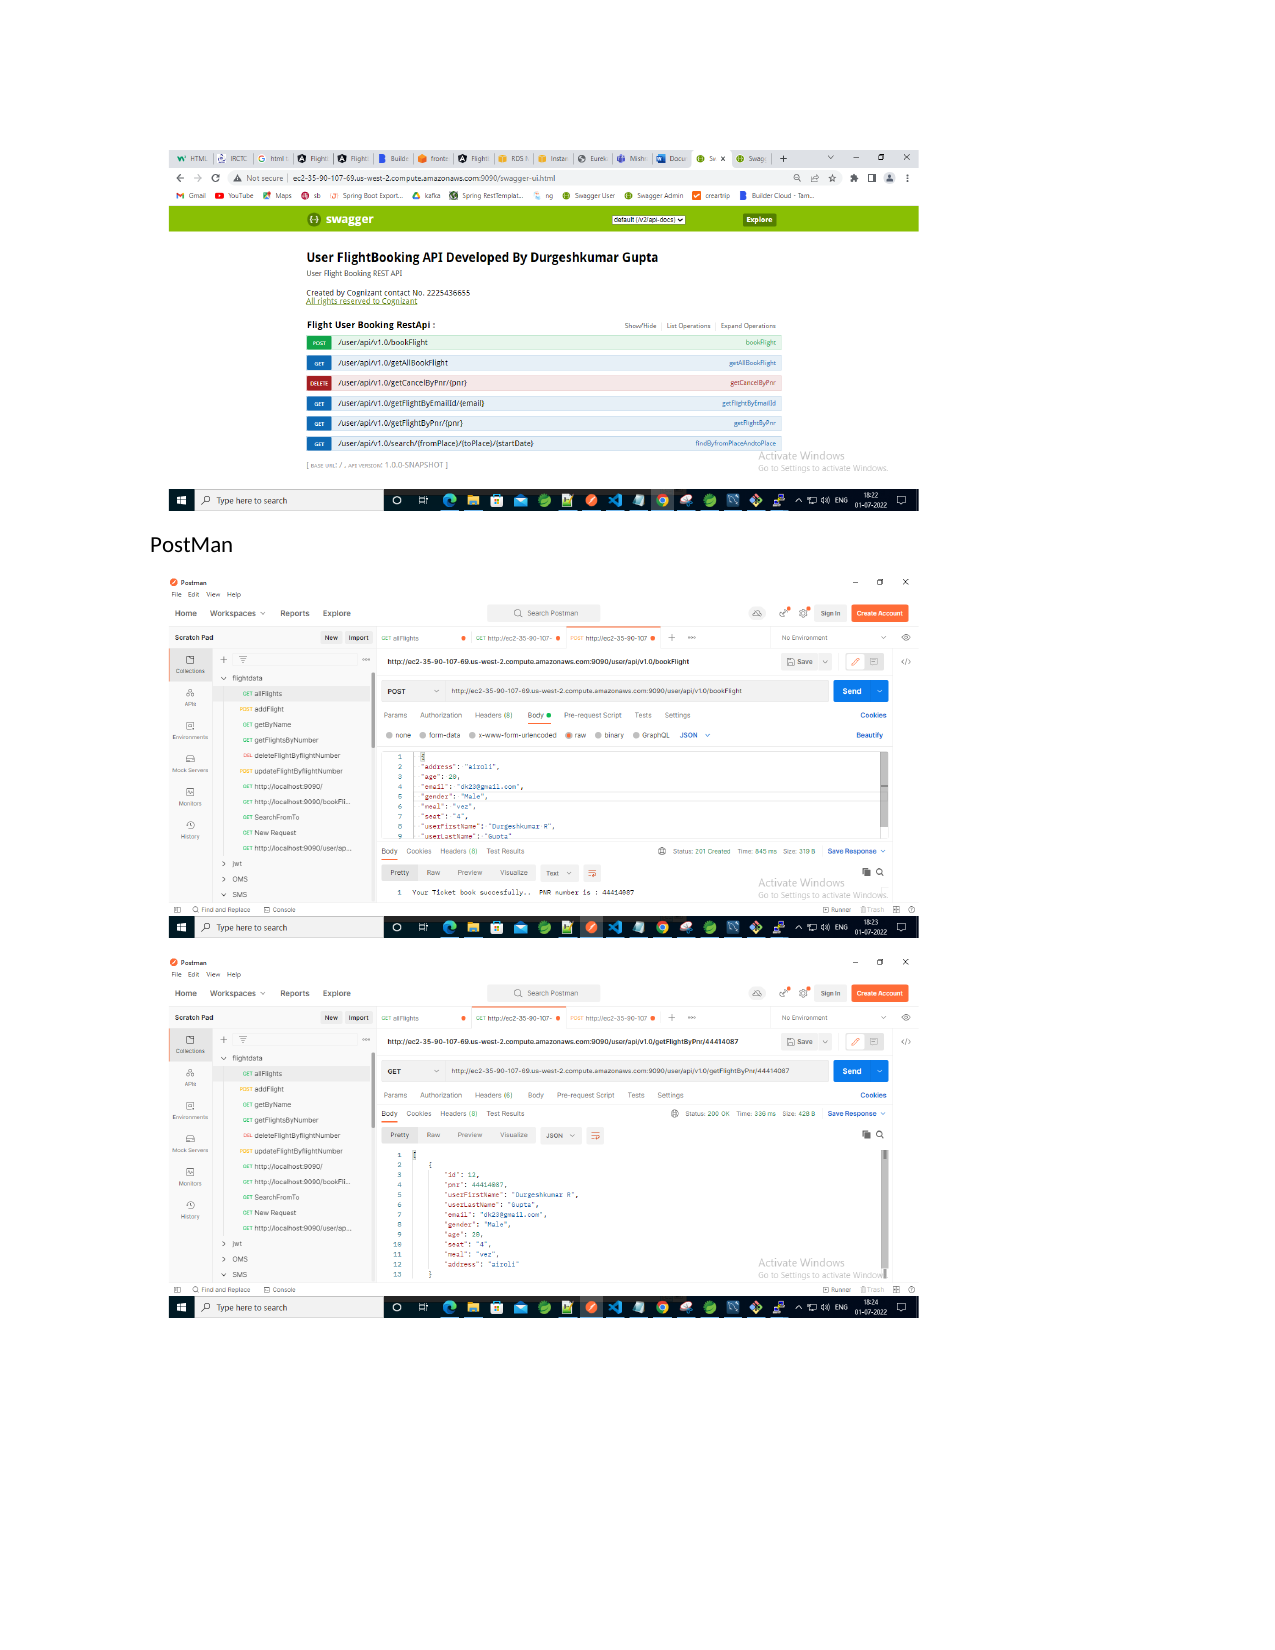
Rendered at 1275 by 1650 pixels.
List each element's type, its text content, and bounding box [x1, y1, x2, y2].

text PostMan [150, 530, 1125, 558]
